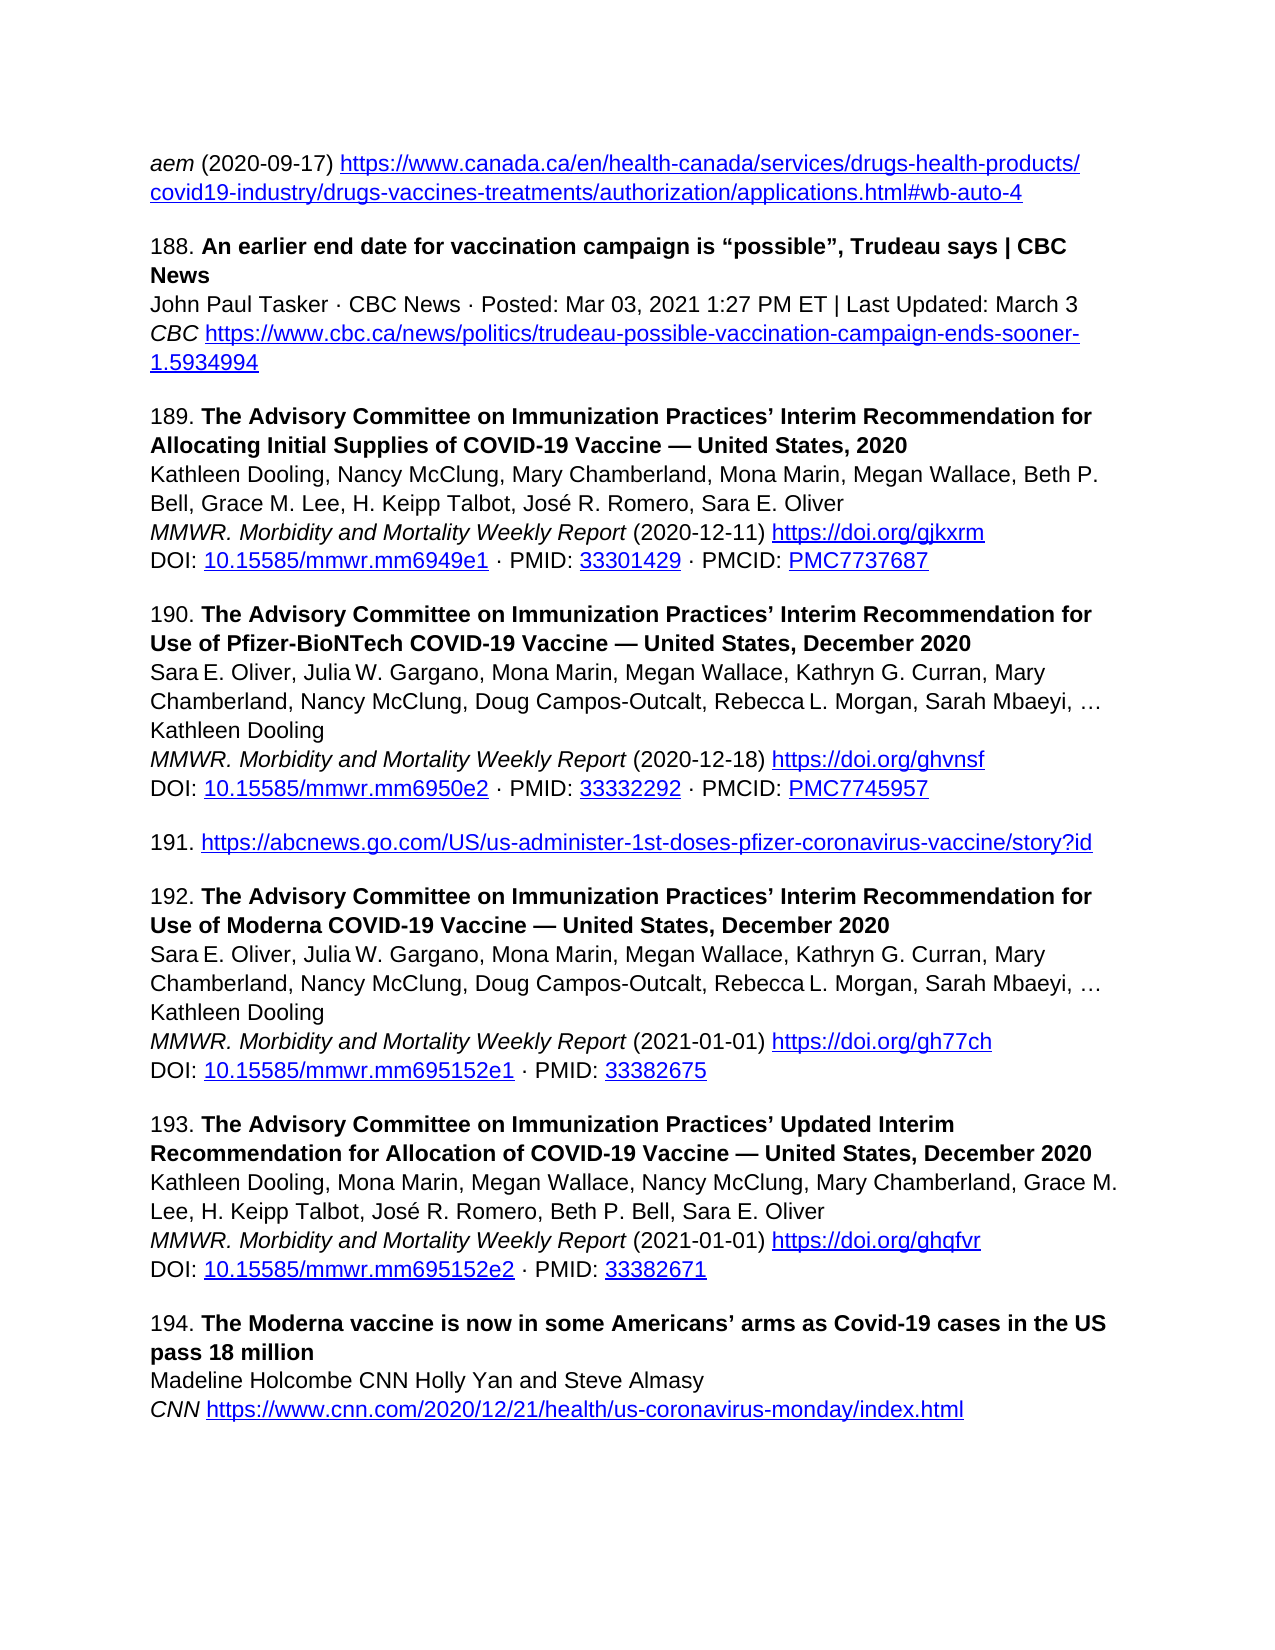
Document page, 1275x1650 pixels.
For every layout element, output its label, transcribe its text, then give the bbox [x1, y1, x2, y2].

text 190. The Advisory Committee on Immunization Practices’ Interim Recommendation for Use of Pfizer-BioNTech COVID-19 Vaccine — United States, December 2020 Sara E. Oliver, Julia W. Gargano, Mona Marin, Megan Wallace, Kathryn G. Curran, Mary Chamberland, Nancy McClung, Doug Campos-Outcalt, Rebecca L. Morgan, Sarah Mbaeyi, … Kathleen Dooling MMWR. Morbidity and Mortality Weekly Report (2020-12-18) https://doi.org/ghvnsf DOI: 10.15585/mmwr.mm6950e2 · PMID: 33332292 · PMCID: PMC7745957 [150, 601, 1125, 802]
text 192. The Advisory Committee on Immunization Practices’ Interim Recommendation for Use of Moderna COVID-19 Vaccine — United States, December 2020 Sara E. Oliver, Julia W. Gargano, Mona Marin, Megan Wallace, Kathryn G. Curran, Mary Chamberland, Nancy McClung, Doug Campos-Outcalt, Rebecca L. Morgan, Sarah Mbaeyi, … Kathleen Dooling MMWR. Morbidity and Mortality Weekly Report (2021-01-01) https://doi.org/gh77ch DOI: 10.15585/mmwr.mm695152e1 · PMID: 33382675 [150, 883, 1125, 1083]
text 188. An earlier end date for vaccination campaign is “possible”, Trudeau says | CBC News John Paul Tasker · CBC News · Posted: Mar 03, 2021 1:27 PM ET | Last Updated: March 3 CBC https://www.cbc.ca/news/politics/trudeau-possible-vaccination-campaign-ends-sooner-1.5934994 [150, 233, 1125, 375]
text 189. The Advisory Committee on Immunization Practices’ Interim Recommendation for Allocating Initial Supplies of COVID-19 Vaccine — United States, 2020 Kathleen Dooling, Nancy McClung, Mary Chamberland, Mona Marin, Megan Wallace, Beth P. Bell, Grace M. Lee, H. Keipp Talbot, José R. Romero, Sara E. Oliver MMWR. Morbidity and Mortality Weekly Report (2020-12-11) https://doi.org/gjkxrm DOI: 10.15585/mmwr.mm6949e1 · PMID: 33301429 · PMCID: PMC7737687 [150, 403, 1125, 574]
text 193. The Advisory Committee on Immunization Practices’ Updated Interim Recommendation for Allocation of COVID-19 Vaccine — United States, December 2020 Kathleen Dooling, Mona Marin, Megan Wallace, Nancy McClung, Mary Chamberland, Grace M. Lee, H. Keipp Talbot, José R. Romero, Beth P. Bell, Sara E. Oliver MMWR. Morbidity and Mortality Weekly Report (2021-01-01) https://doi.org/ghqfvr DOI: 10.15585/mmwr.mm695152e2 · PMID: 33382671 [150, 1111, 1125, 1282]
text 191. https://abcnews.go.com/US/us-administer-1st-doses-pfizer-coronavirus-vaccine/story?id [150, 829, 1125, 856]
text 194. The Moderna vaccine is now in some Americans’ arms as Covid-19 cases in the US pass 18 million Madeline Holcombe CNN Holly Yan and Steve Almasy CNN https://www.cnn.com/2020/12/21/health/us-coronavirus-monday/index.html [150, 1309, 1125, 1423]
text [150, 150, 1125, 205]
